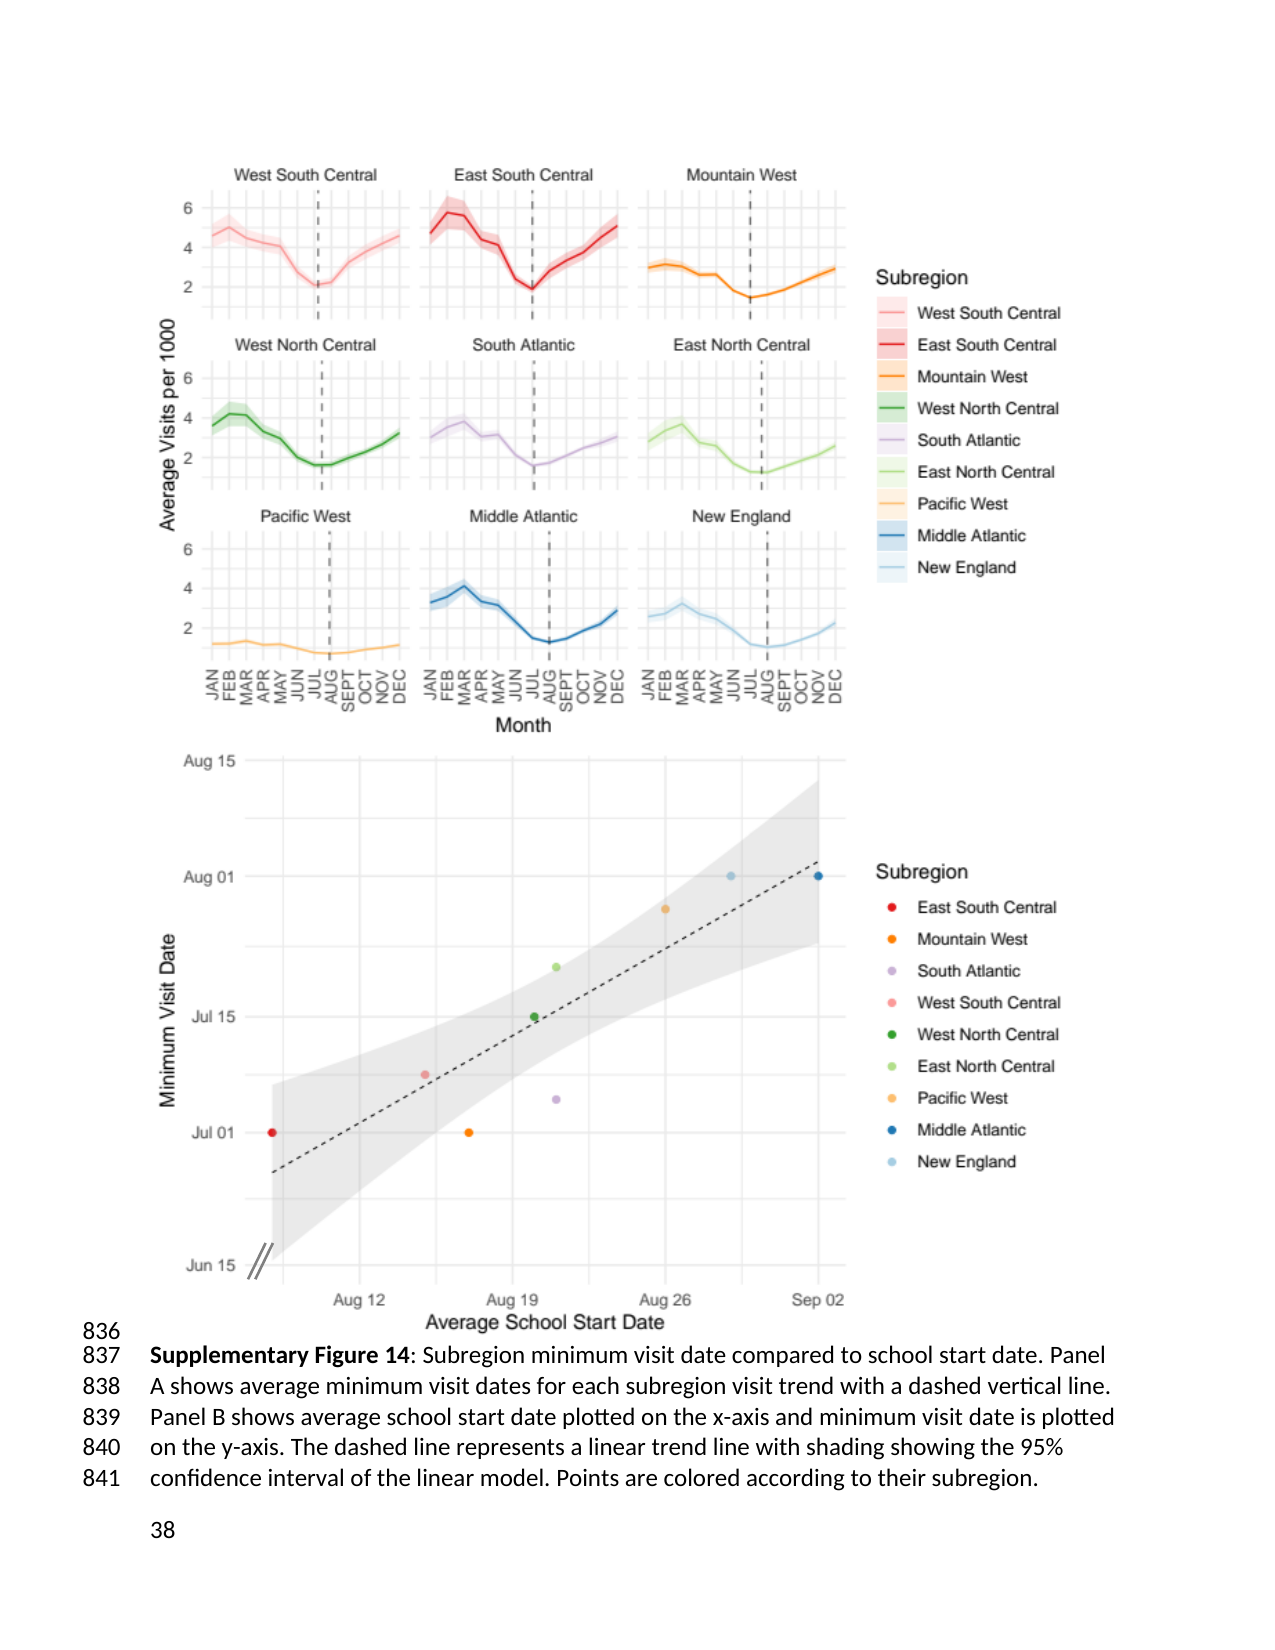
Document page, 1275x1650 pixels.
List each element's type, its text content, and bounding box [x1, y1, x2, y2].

text Supplementary Figure 14: Subregion minimum visit date compared to school start date. Panel A shows average minimum visit dates for each subregion visit trend with a dashed vertical line. Panel B shows average school start date plotted on the x-axis and minimum visit date is plotted on the y-axis. The dashed line represents a linear trend line with shading showing the 95% confidence interval of the linear model. Points are colored according to their subregion. [150, 150, 1125, 1492]
